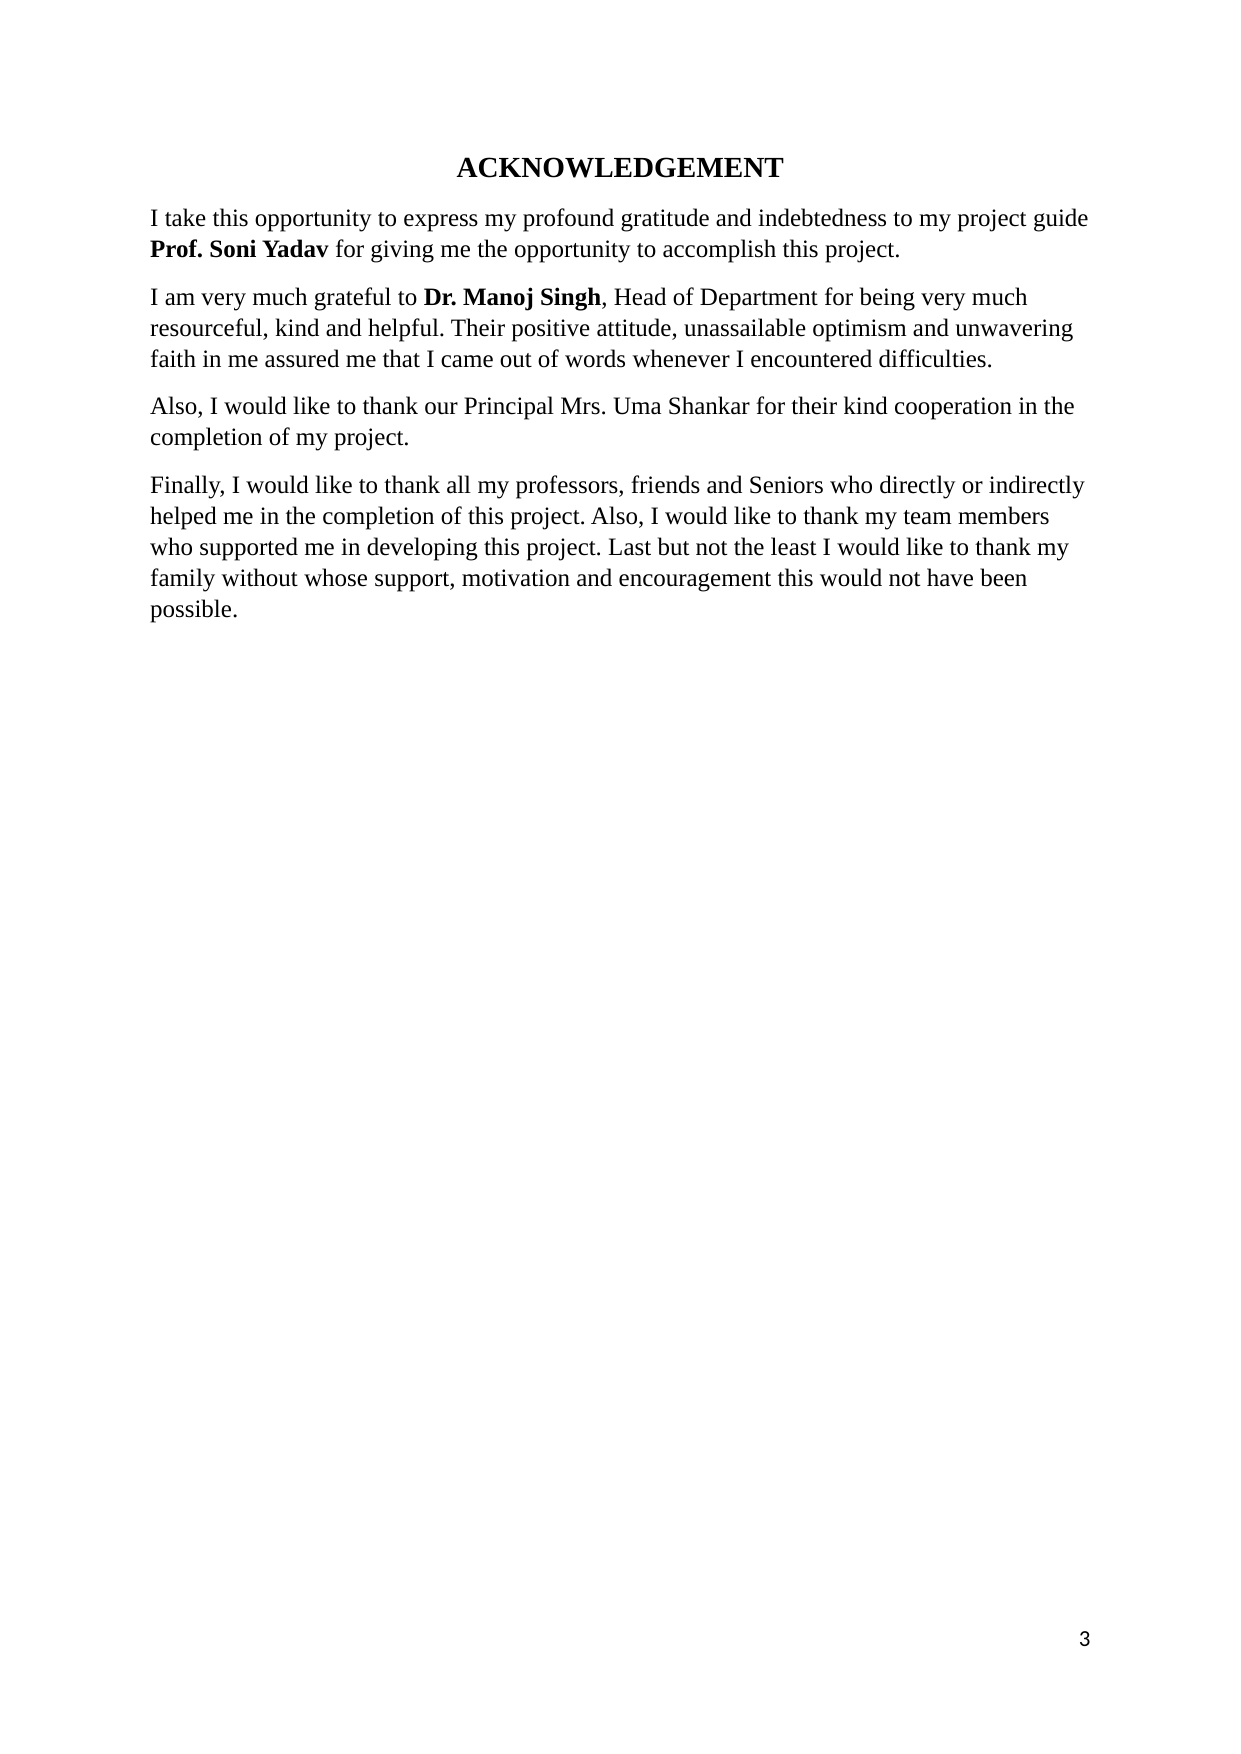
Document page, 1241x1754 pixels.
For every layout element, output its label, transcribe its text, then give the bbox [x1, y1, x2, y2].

text ACKNOWLEDGEMENT [150, 150, 1090, 183]
text I am very much grateful to Dr. Manoj Singh, Head of Department for being very much resourceful, kind and helpful. Their positive attitude, unassailable optimism and unwavering faith in me assured me that I came out of words whenever I encountered difficulties. [150, 282, 1090, 372]
text Also, I would like to thank our Principal Mrs. Uma Shankar for their kind cooperation in the completion of my project. [150, 391, 1090, 451]
text Finally, I would like to thank all my professors, friends and Seniors who directly or indirectly helped me in the completion of this project. Also, I would like to thank my team members who supported me in developing this project. Last but not the least I would like to thank my family without whose support, motivation and encouragement this would not have been possible. [150, 470, 1090, 623]
text I take this opportunity to express my profound gratitude and indebtedness to my project guide Prof. Soni Yadav for giving me the opportunity to accomplish this project. [150, 203, 1090, 263]
